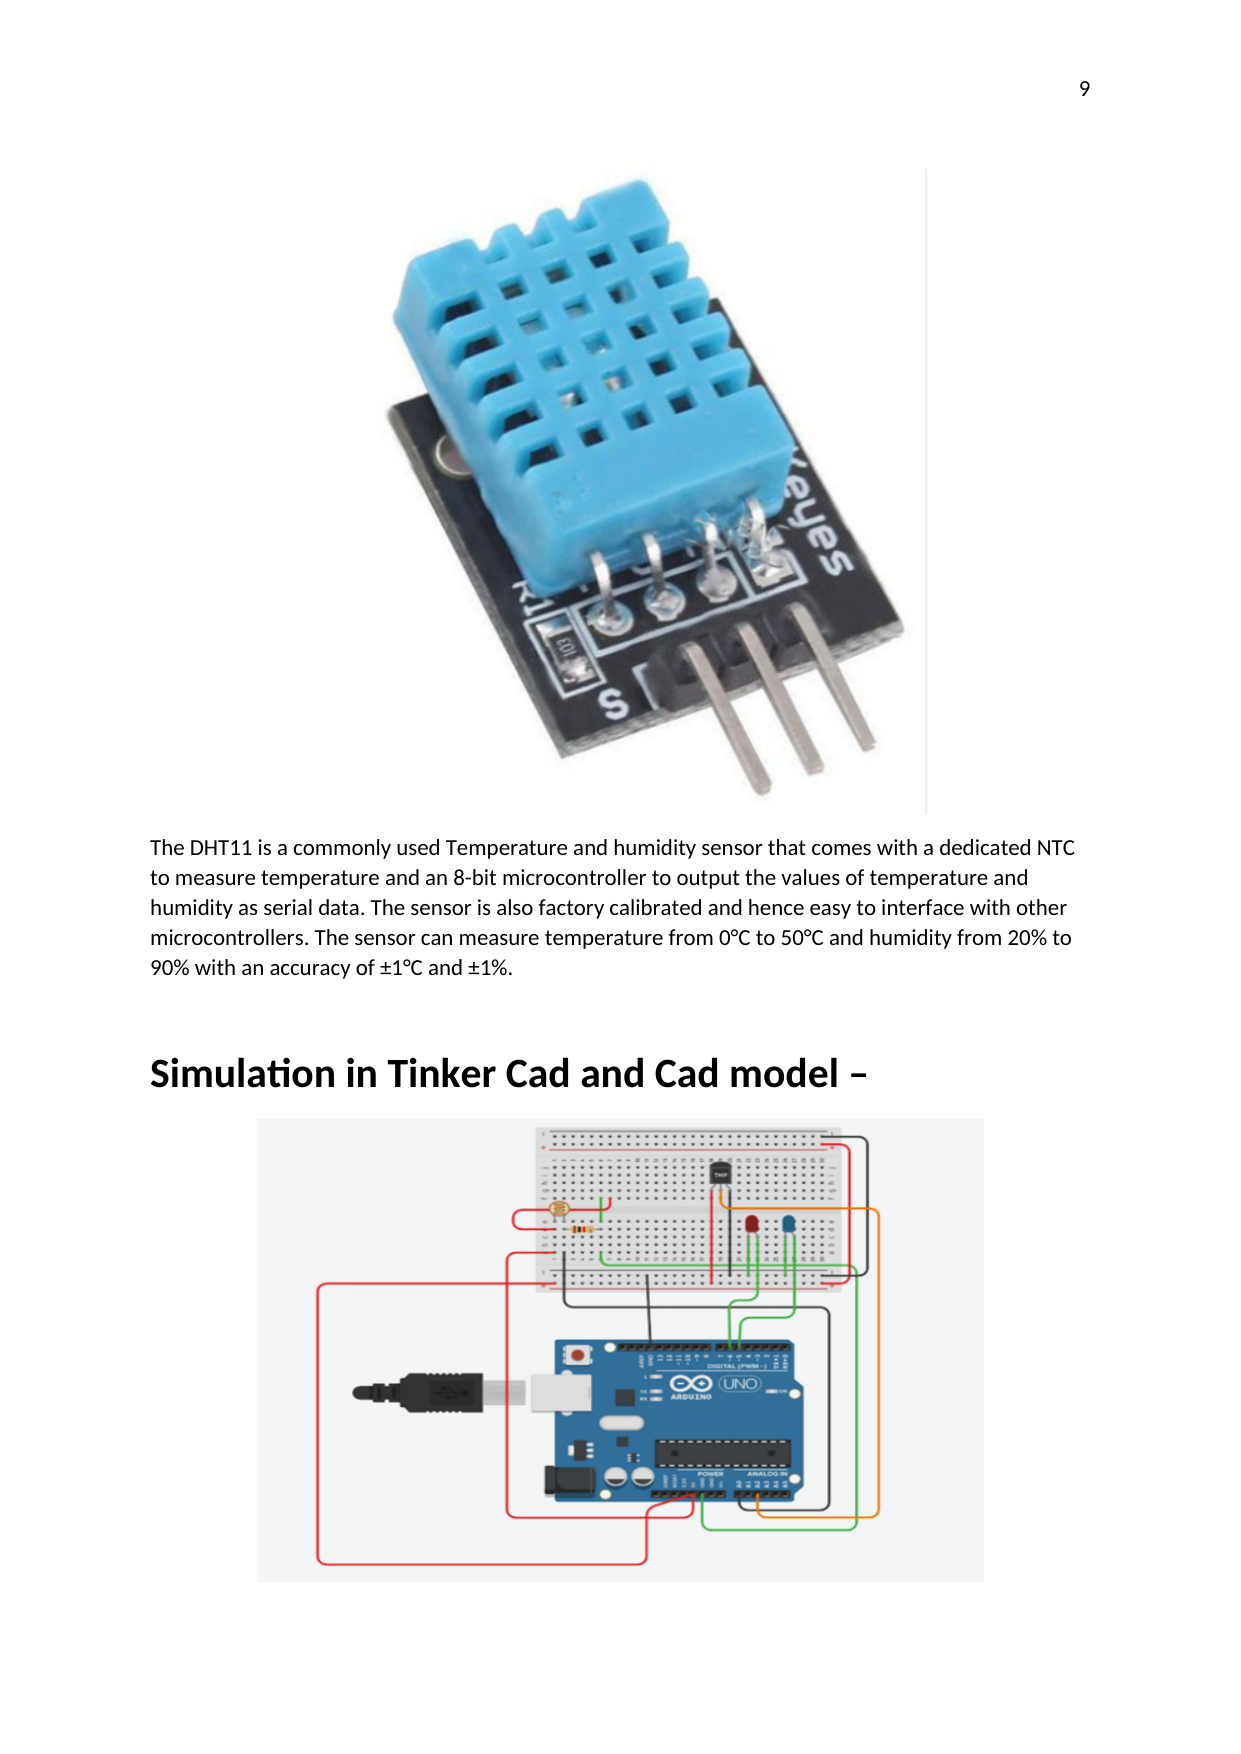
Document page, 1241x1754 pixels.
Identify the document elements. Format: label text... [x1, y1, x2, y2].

text The DHT11 is a commonly used Temperature and humidity sensor that comes with a dedicated NTC to measure temperature and an 8-bit microcontroller to output the values of temperature and humidity as serial data. The sensor is also factory calibrated and hence easy to interface with other microcontrollers. The sensor can measure temperature from 0°C to 50°C and humidity from 20% to 90% with an accuracy of ±1°C and ±1%. [150, 833, 1090, 981]
text Simulation in Tinker Cad and Cad model – [150, 1047, 1090, 1098]
picture [313, 150, 928, 814]
picture [256, 1118, 984, 1582]
